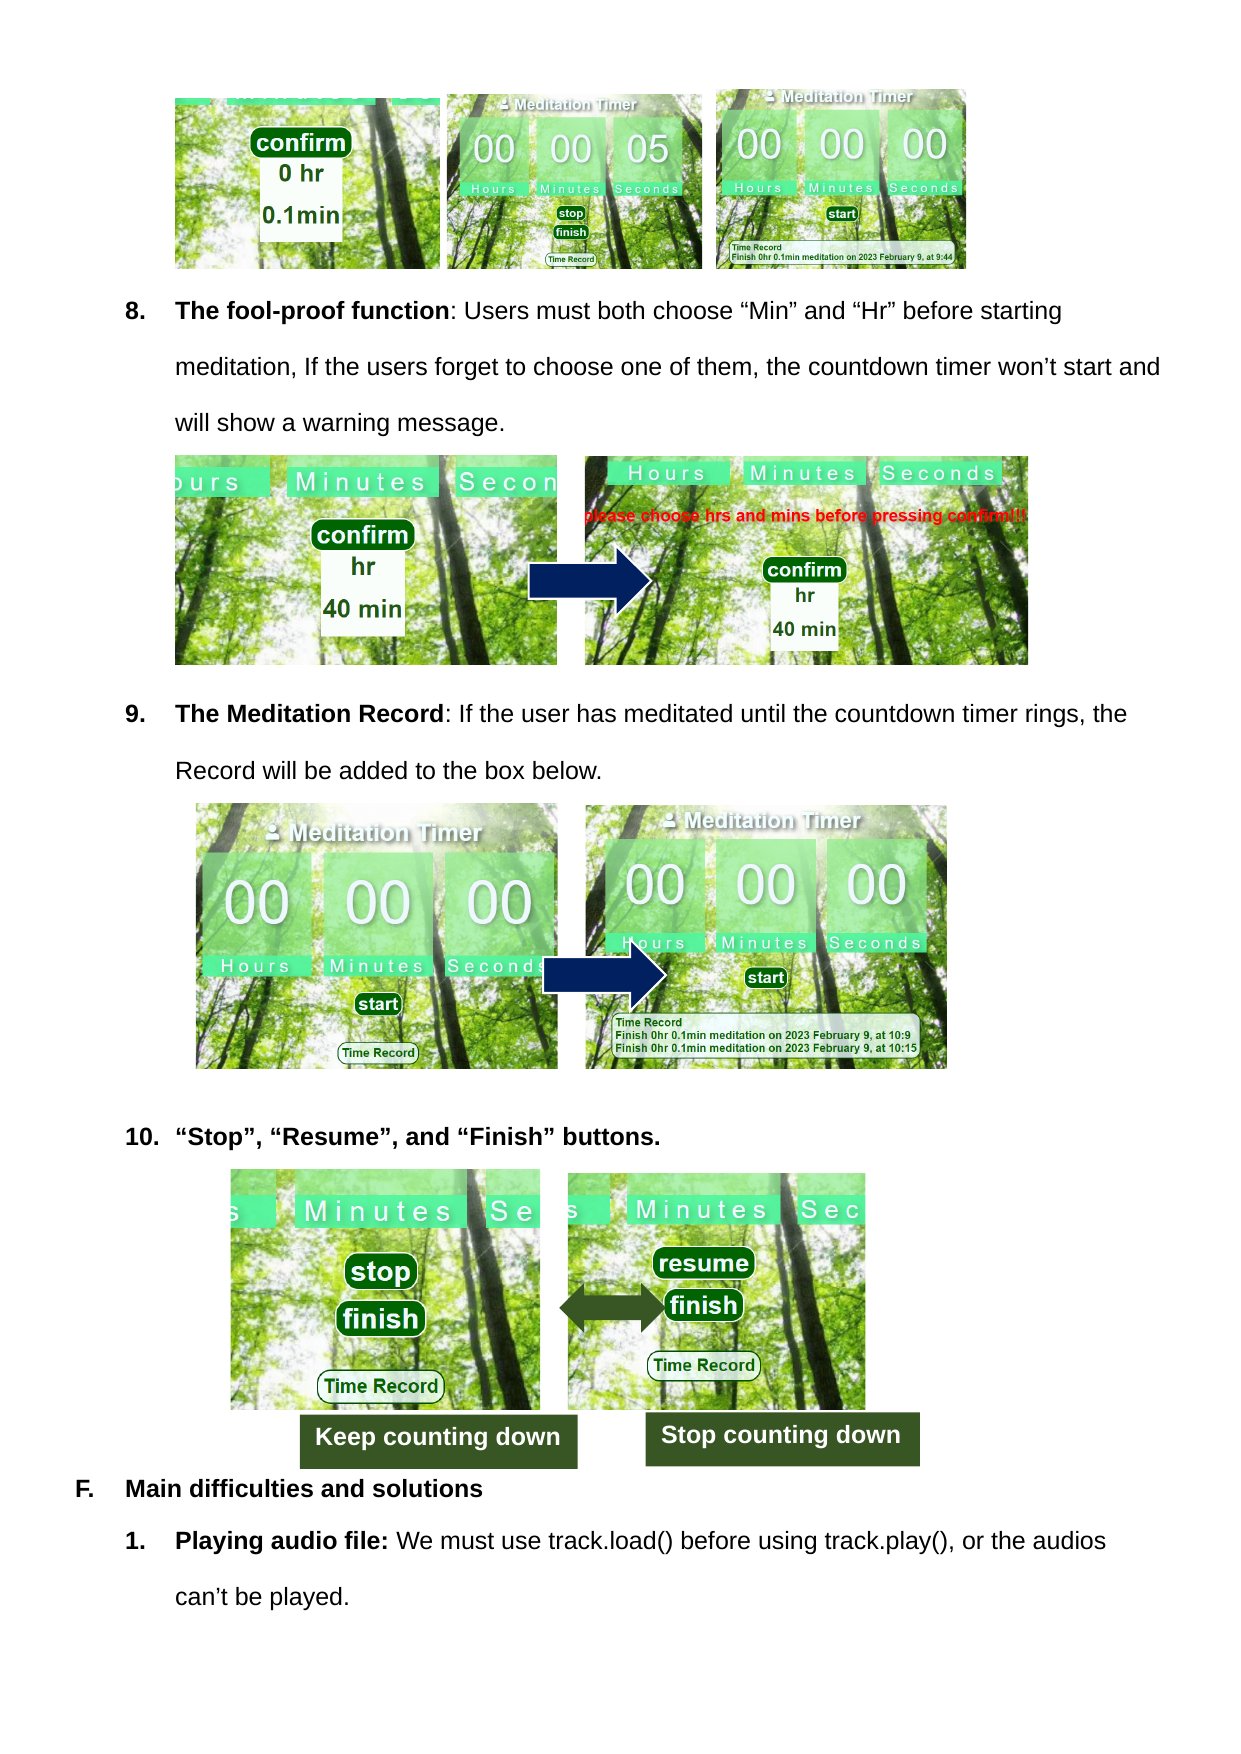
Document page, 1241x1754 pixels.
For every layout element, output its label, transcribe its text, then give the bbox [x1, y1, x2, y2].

picture [230, 1169, 540, 1410]
list The fool-proof function: Users must both choose “Min” and “Hr” before starting meditation, If the users forget to choose one of them, the countdown timer won’t start and will show a warning message. [125, 291, 1165, 441]
picture [175, 98, 440, 269]
picture [175, 455, 557, 665]
picture [585, 805, 947, 1069]
list “Stop”, “Resume”, and “Finish” buttons. [125, 1118, 1165, 1155]
picture [567, 1173, 866, 1410]
list The Meditation Record: If the user has meditated until the countdown timer rings, the Record will be added to the box below. [125, 695, 1165, 789]
picture [584, 456, 1029, 665]
picture [716, 89, 967, 269]
picture [195, 803, 558, 1069]
list Playing audio file: We must use track.load() before using track.play(), or the audios can’t be played. [125, 1521, 1165, 1615]
picture [446, 94, 703, 269]
list Main difficulties and solutions [75, 1469, 1165, 1507]
